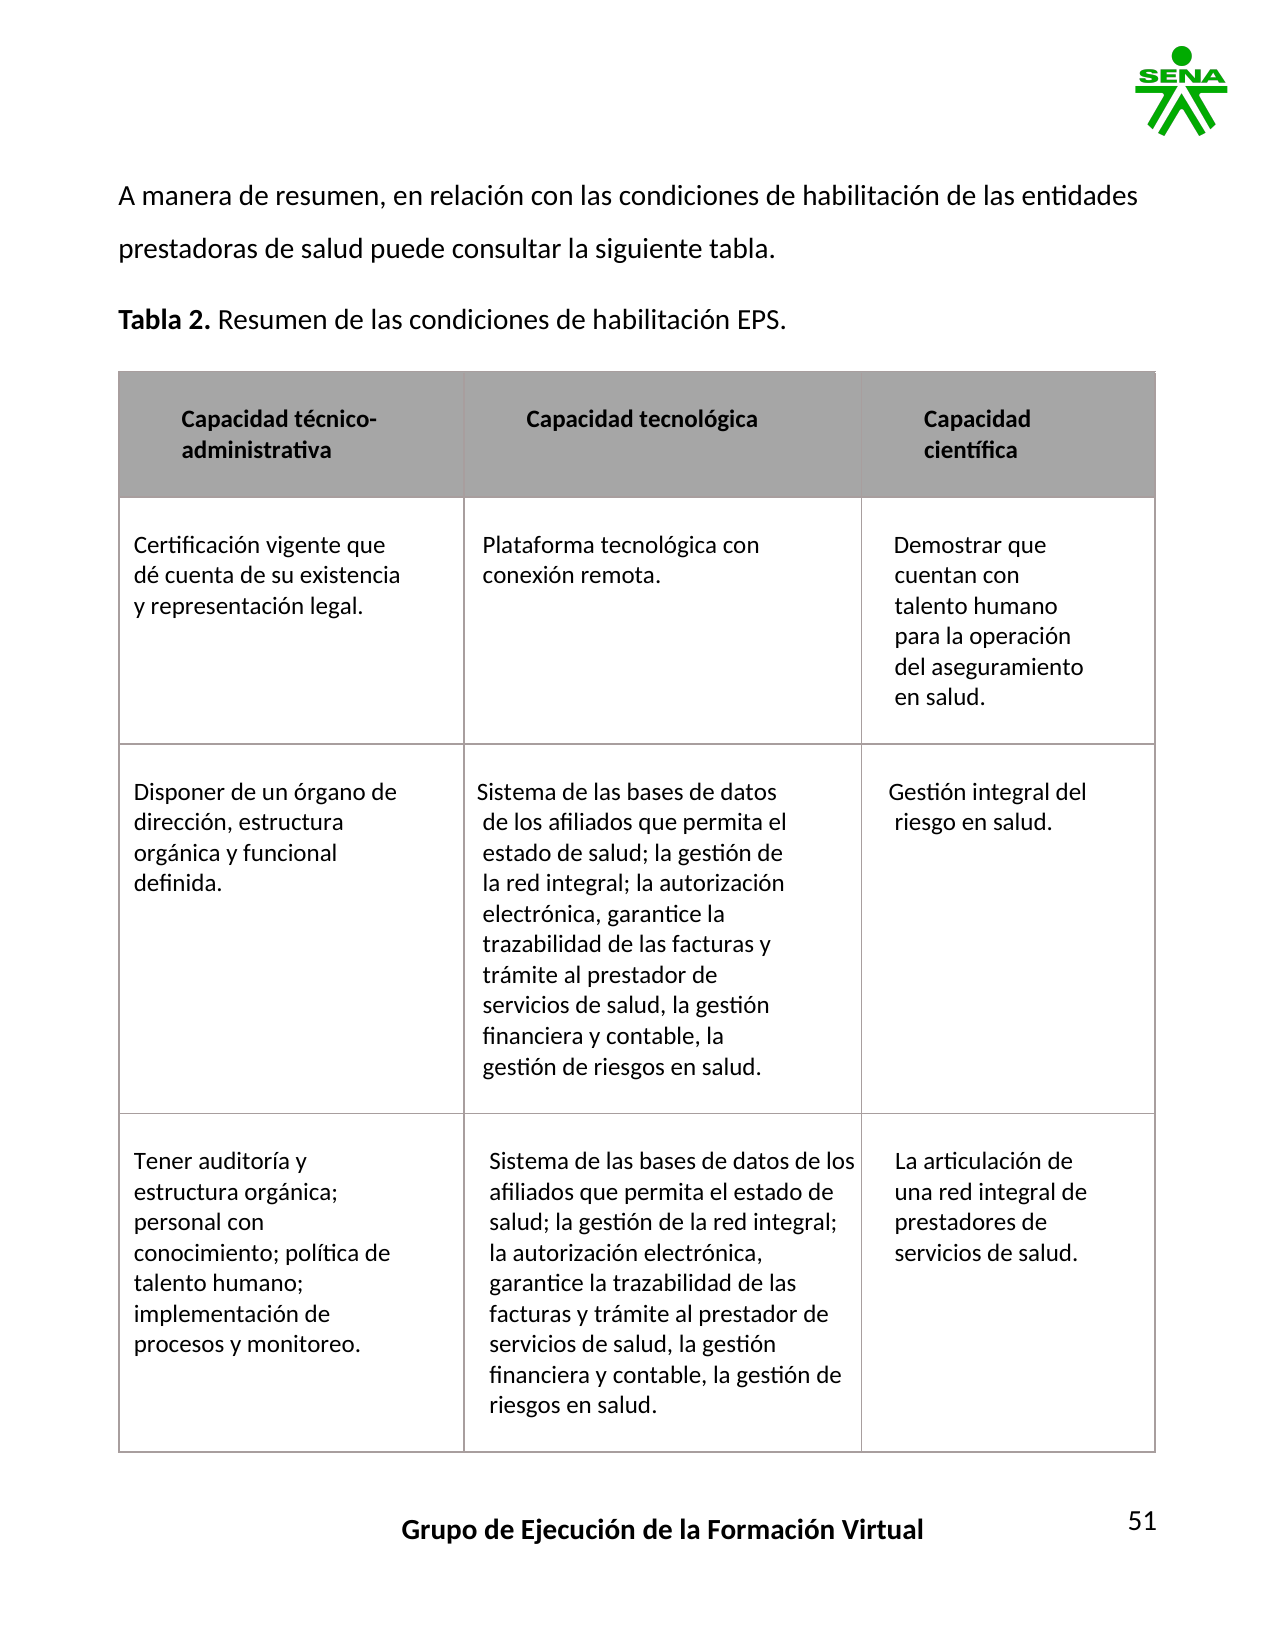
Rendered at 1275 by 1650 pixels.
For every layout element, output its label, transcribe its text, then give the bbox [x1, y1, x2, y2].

table_cell Certificación vigente que dé cuenta de su existencia y representación legal. [120, 498, 463, 743]
table_header Capacidad técnico-administrativa [120, 372, 464, 496]
table_cell Plataforma tecnológica con conexión remota. [465, 498, 861, 743]
table_cell Demostrar que cuentan con talento humano para la operación del aseguramiento en salud. [862, 498, 1154, 743]
picture [1135, 46, 1228, 136]
table_header Capacidad tecnológica [465, 372, 861, 496]
table_cell La articulación de una red integral de prestadores de servicios de salud. [862, 1114, 1154, 1451]
table_header Capacidad científica [862, 372, 1155, 496]
table_cell Disponer de un órgano de dirección, estructura orgánica y funcional definida. [120, 745, 463, 1112]
text Tabla 2. Resumen de las condiciones de habilitación EPS. [118, 301, 1157, 336]
table_cell Tener auditoría y estructura orgánica; personal con conocimiento; política de talento humano; implementación de procesos y monitoreo. [120, 1114, 463, 1451]
text A manera de resumen, en relación con las condiciones de habilitación de las entidades prestadoras de salud puede consultar la siguiente tabla. [118, 177, 1157, 266]
table_cell Gestión integral del riesgo en salud. [862, 745, 1154, 1112]
